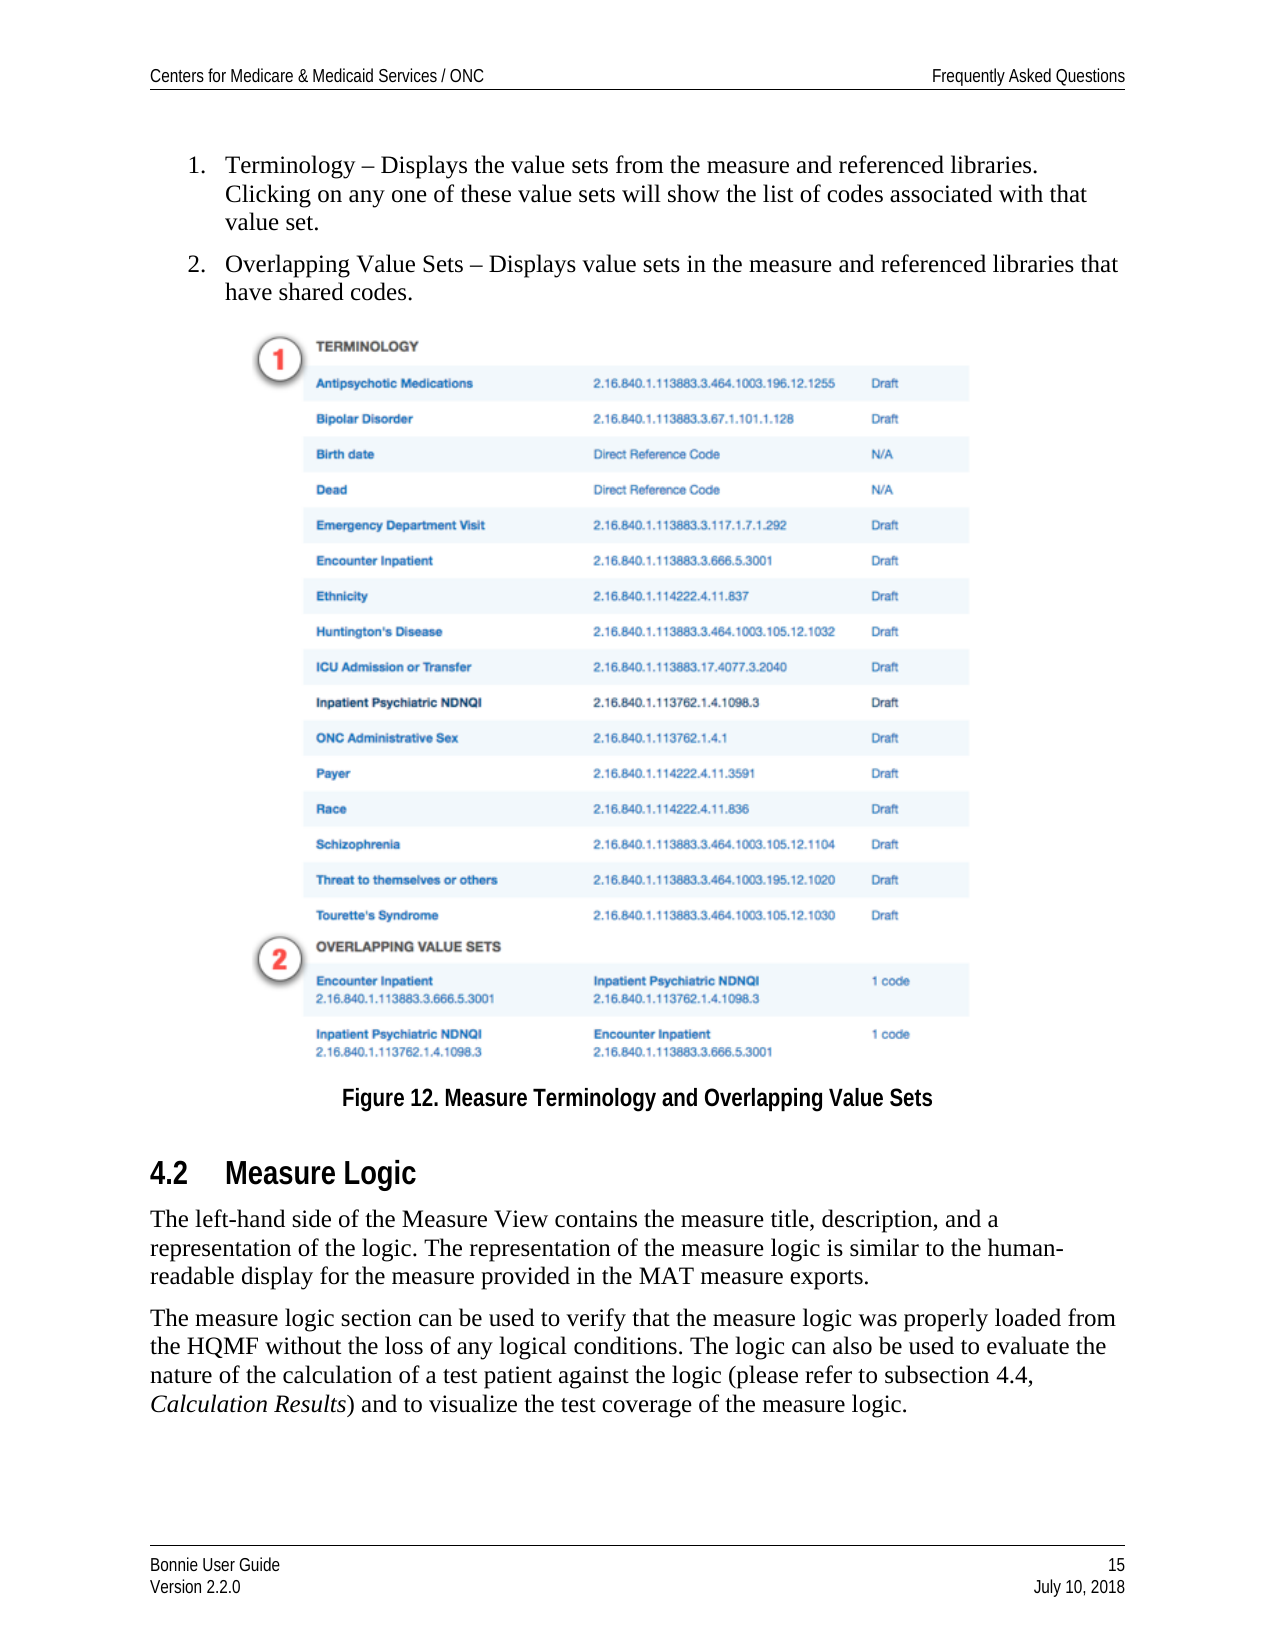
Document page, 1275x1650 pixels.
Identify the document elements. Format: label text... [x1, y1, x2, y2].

subtitle Measure Logic [150, 1153, 1125, 1191]
text The left-hand side of the Measure View contains the measure title, description, and a representation of the logic. The representation of the measure logic is similar to the human-readable display for the measure provided in the MAT measure exports. [150, 1204, 1125, 1290]
list Overlapping Value Sets – Displays value sets in the measure and referenced libraries that have shared codes. [187, 249, 1125, 306]
text Figure 12. Measure Terminology and Overlapping Value Sets [150, 1083, 1125, 1111]
list Terminology – Displays the value sets from the measure and referenced libraries. Clicking on any one of these value sets will show the list of codes associated with that value set. [187, 150, 1125, 236]
picture [251, 331, 1024, 1071]
